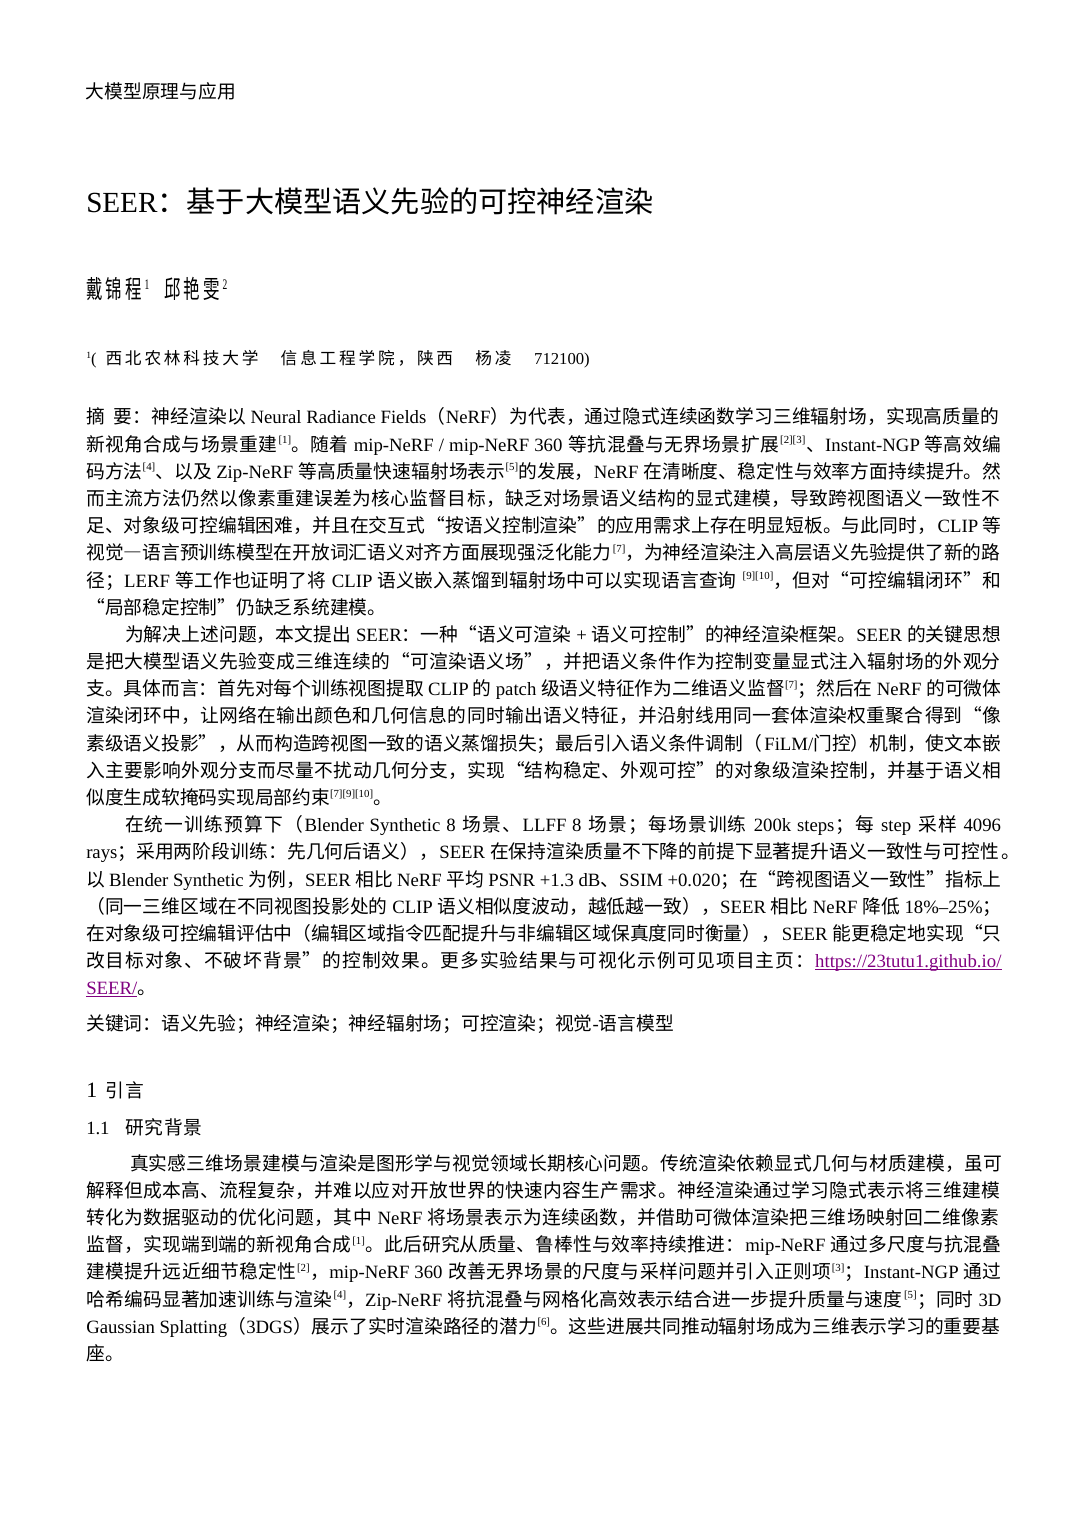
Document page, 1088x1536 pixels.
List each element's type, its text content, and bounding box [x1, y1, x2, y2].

subtitle 1.1 研究背景 [86, 1111, 1001, 1141]
text 摘 要：神经渲染以 Neural Radiance Fields（NeRF）为代表，通过隐式连续函数学习三维辐射场，实现高质量的新视角合成与场景重建[1]。随着 mip-NeRF / mip-NeRF 360 等抗混叠与无界场景扩展[2][3]、Instant-NGP 等高效编码方法[4]、以及 Zip-NeRF 等高质量快速辐射场表示[5]的发展，NeRF 在清晰度、稳定性与效率方面持续提升。然而主流方法仍然以像素重建误差为核心监督目标，缺乏对场景语义结构的显式建模，导致跨视图语义一致性不足、对象级可控编辑困难，并且在交互式“按语义控制渲染”的应用需求上存在明显短板。与此同时，CLIP 等视觉—语言预训练模型在开放词汇语义对齐方面展现强泛化能力[7]，为神经渲染注入高层语义先验提供了新的路径；LERF 等工作也证明了将 CLIP 语义嵌入蒸馏到辐射场中可以实现语言查询 [9][10]，但对“可控编辑闭环”和“局部稳定控制”仍缺乏系统建模。 [86, 402, 1001, 619]
text 戴锦程1 邱艳雯2 [86, 258, 1001, 318]
text 为解决上述问题，本文提出 SEER：一种“语义可渲染 + 语义可控制”的神经渲染框架。SEER 的关键思想是把大模型语义先验变成三维连续的“可渲染语义场”，并把语义条件作为控制变量显式注入辐射场的外观分支。具体而言：首先对每个训练视图提取 CLIP 的 patch 级语义特征作为二维语义监督[7]；然后在 NeRF 的可微体渲染闭环中，让网络在输出颜色和几何信息的同时输出语义特征，并沿射线用同一套体渲染权重聚合得到“像素级语义投影”，从而构造跨视图一致的语义蒸馏损失；最后引入语义条件调制（FiLM/门控）机制，使文本嵌入主要影响外观分支而尽量不扰动几何分支，实现“结构稳定、外观可控”的对象级渲染控制，并基于语义相似度生成软掩码实现局部约束[7][9][10]。 [86, 619, 1001, 810]
subtitle 1 引言 [86, 1074, 1001, 1104]
text 关键词：语义先验；神经渲染；神经辐射场；可控渲染；视觉-语言模型 [86, 1009, 1001, 1036]
text 1(西北农林科技大学 信息工程学院，陕西 杨凌 712100) [86, 343, 1001, 372]
text 在统一训练预算下（Blender Synthetic 8 场景、LLFF 8 场景；每场景训练 200k steps；每 step 采样 4096 rays；采用两阶段训练：先几何后语义），SEER 在保持渲染质量不下降的前提下显著提升语义一致性与可控性。以 Blender Synthetic 为例，SEER 相比 NeRF 平均 PSNR +1.3 dB、SSIM +0.020；在“跨视图语义一致性”指标上（同一三维区域在不同视图投影处的 CLIP 语义相似度波动，越低越一致），SEER 相比 NeRF 降低 18%–25%；在对象级可控编辑评估中（编辑区域指令匹配提升与非编辑区域保真度同时衡量），SEER 能更稳定地实现“只改目标对象、不破坏背景”的控制效果。更多实验结果与可视化示例可见项目主页：https://23tutu1.github.io/SEER/。 [86, 810, 1001, 1000]
text SEER：基于大模型语义先验的可控神经渲染 [86, 178, 1001, 221]
text 真实感三维场景建模与渲染是图形学与视觉领域长期核心问题。传统渲染依赖显式几何与材质建模，虽可解释但成本高、流程复杂，并难以应对开放世界的快速内容生产需求。神经渲染通过学习隐式表示将三维建模转化为数据驱动的优化问题，其中 NeRF 将场景表示为连续函数，并借助可微体渲染把三维场映射回二维像素监督，实现端到端的新视角合成[1]。此后研究从质量、鲁棒性与效率持续推进：mip-NeRF 通过多尺度与抗混叠建模提升远近细节稳定性[2]，mip-NeRF 360 改善无界场景的尺度与采样问题并引入正则项[3]；Instant-NGP 通过哈希编码显著加速训练与渲染[4]，Zip-NeRF 将抗混叠与网格化高效表示结合进一步提升质量与速度[5]；同时 3D Gaussian Splatting（3DGS）展示了实时渲染路径的潜力[6]。这些进展共同推动辐射场成为三维表示学习的重要基座。 [86, 1148, 1001, 1366]
